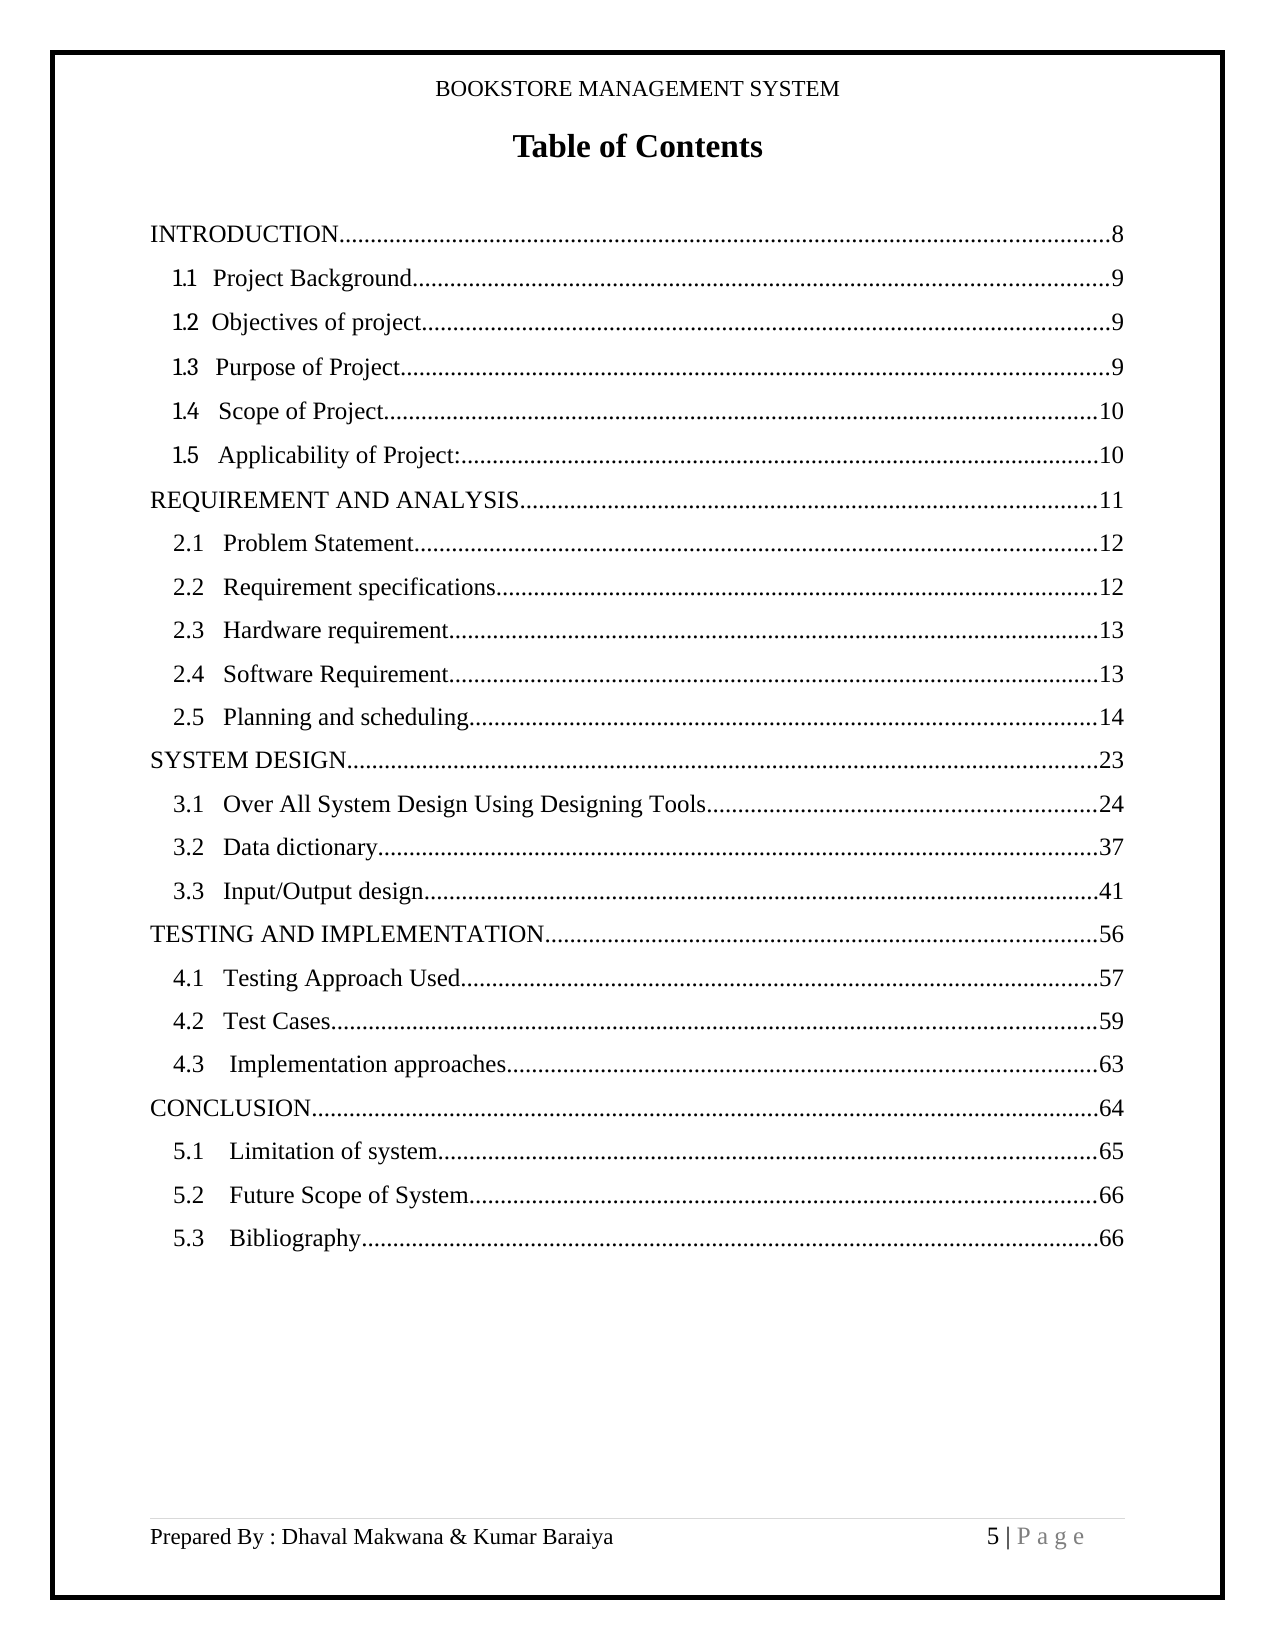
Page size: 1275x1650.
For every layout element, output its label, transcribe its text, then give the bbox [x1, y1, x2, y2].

text 1.5 Applicability of Project: 10 [173, 441, 1125, 470]
text INTRODUCTION 8 [150, 219, 1125, 248]
text 4.1 Testing Approach Used 57 [173, 963, 1125, 991]
subtitle Table of Contents [150, 126, 1125, 165]
text 2.2 Requirement specifications 12 [173, 572, 1125, 601]
text REQUIREMENT AND ANALYSIS 11 [150, 485, 1125, 514]
text 1.2 Objectives of project 9 [173, 307, 1125, 337]
text 3.2 Data dictionary 37 [173, 832, 1125, 861]
text CONCLUSION 64 [150, 1093, 1125, 1122]
text 1.1 Project Background 9 [173, 263, 1125, 293]
text 2.3 Hardware requirement 13 [173, 615, 1125, 644]
text 3.3 Input/Output design 41 [173, 876, 1125, 904]
text 5.2 Future Scope of System 66 [173, 1180, 1125, 1209]
text SYSTEM DESIGN 23 [150, 746, 1125, 774]
text TESTING AND IMPLEMENTATION 56 [150, 919, 1125, 948]
text 2.1 Problem Statement 12 [173, 528, 1125, 557]
text 2.4 Software Requirement 13 [173, 659, 1125, 687]
text 5.1 Limitation of system 65 [173, 1136, 1125, 1165]
text 2.5 Planning and scheduling 14 [173, 702, 1125, 731]
text 4.2 Test Cases 59 [173, 1006, 1125, 1035]
text 4.3 Implementation approaches 63 [173, 1049, 1125, 1078]
text 5.3 Bibliography 66 [173, 1223, 1125, 1252]
text 3.1 Over All System Design Using Designing Tools 24 [173, 789, 1125, 818]
text 1.3 Purpose of Project 9 [173, 352, 1125, 381]
text 1.4 Scope of Project 10 [173, 396, 1125, 426]
